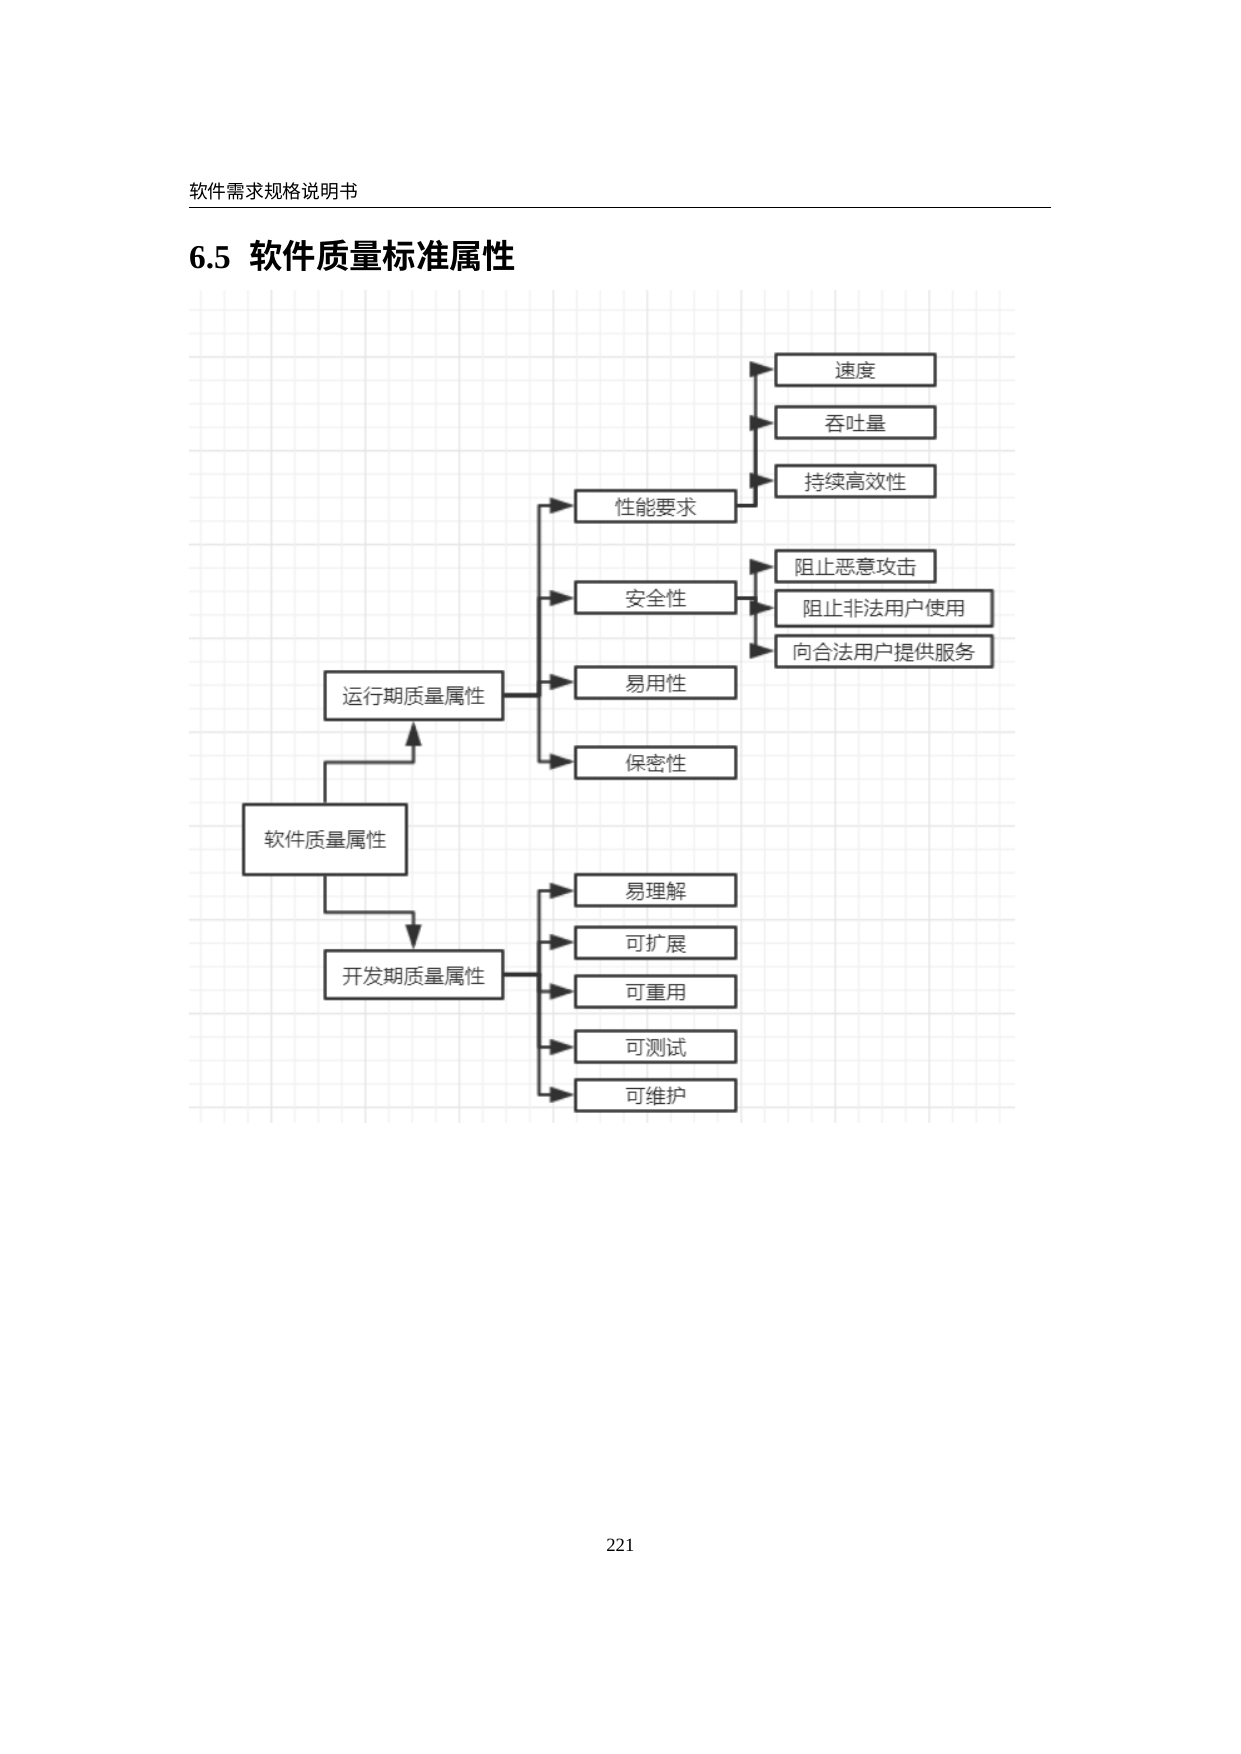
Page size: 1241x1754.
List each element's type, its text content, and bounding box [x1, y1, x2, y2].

subtitle 软件质量标准属性 [189, 229, 1051, 278]
picture [188, 290, 1016, 1123]
